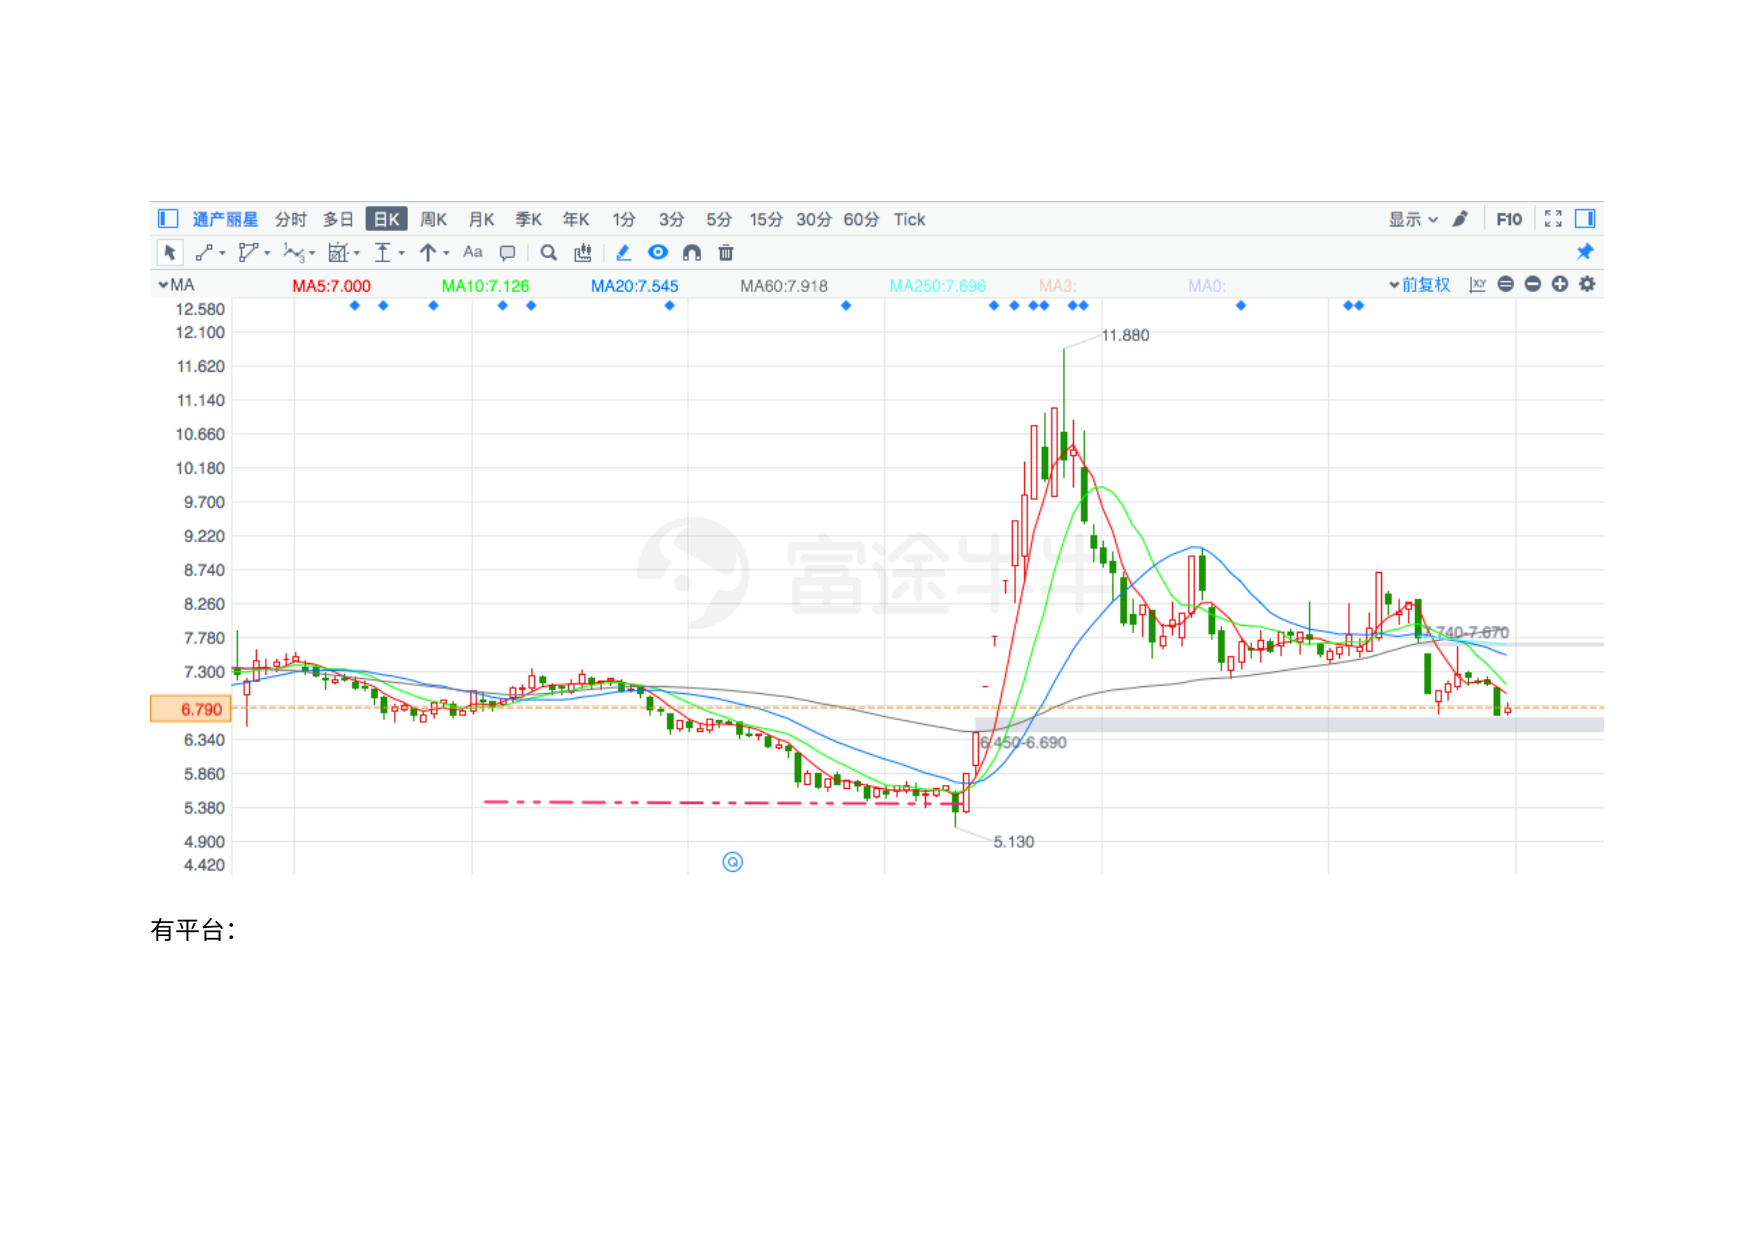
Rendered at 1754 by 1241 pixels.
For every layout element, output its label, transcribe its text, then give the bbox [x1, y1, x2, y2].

text 有平台： [150, 906, 1604, 951]
picture [150, 201, 1605, 875]
